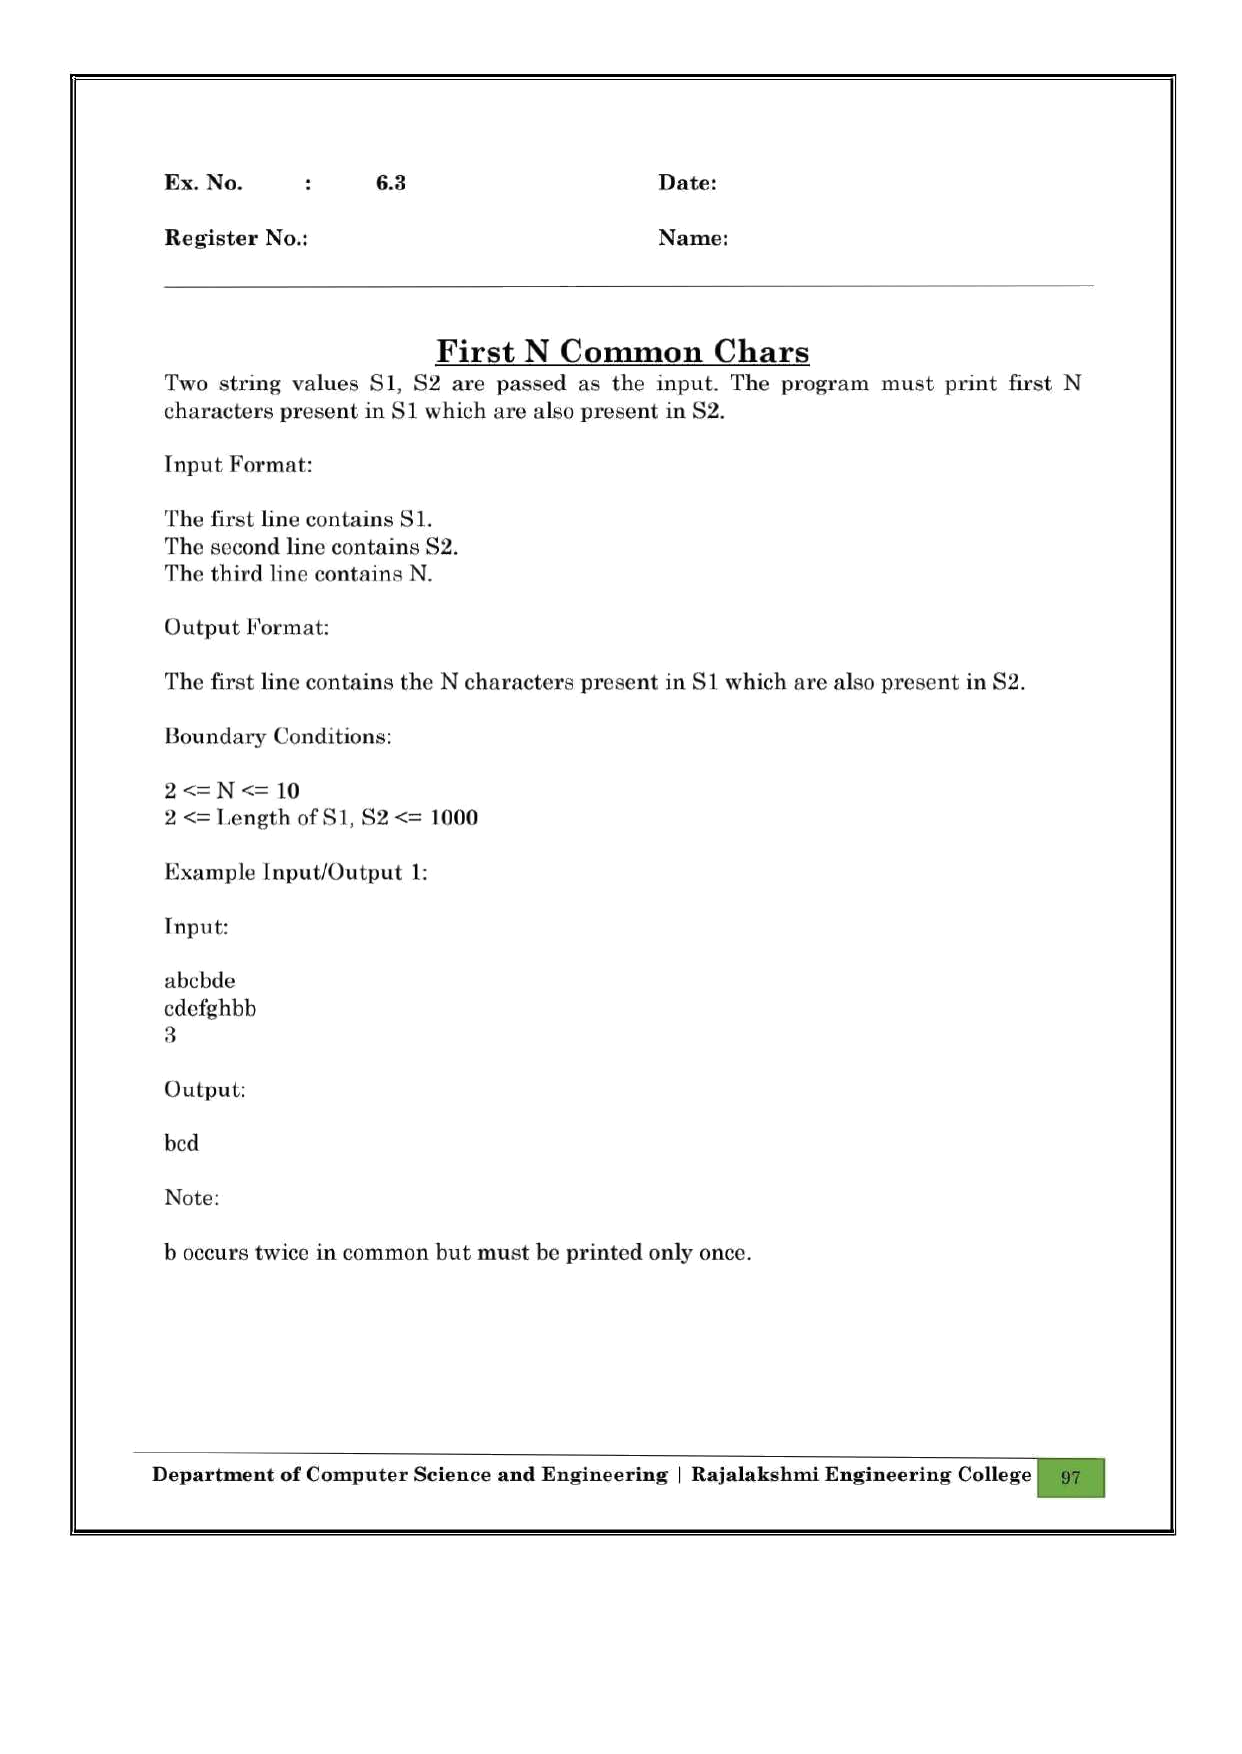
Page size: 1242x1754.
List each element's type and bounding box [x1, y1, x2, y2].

picture [64, 68, 1177, 1536]
